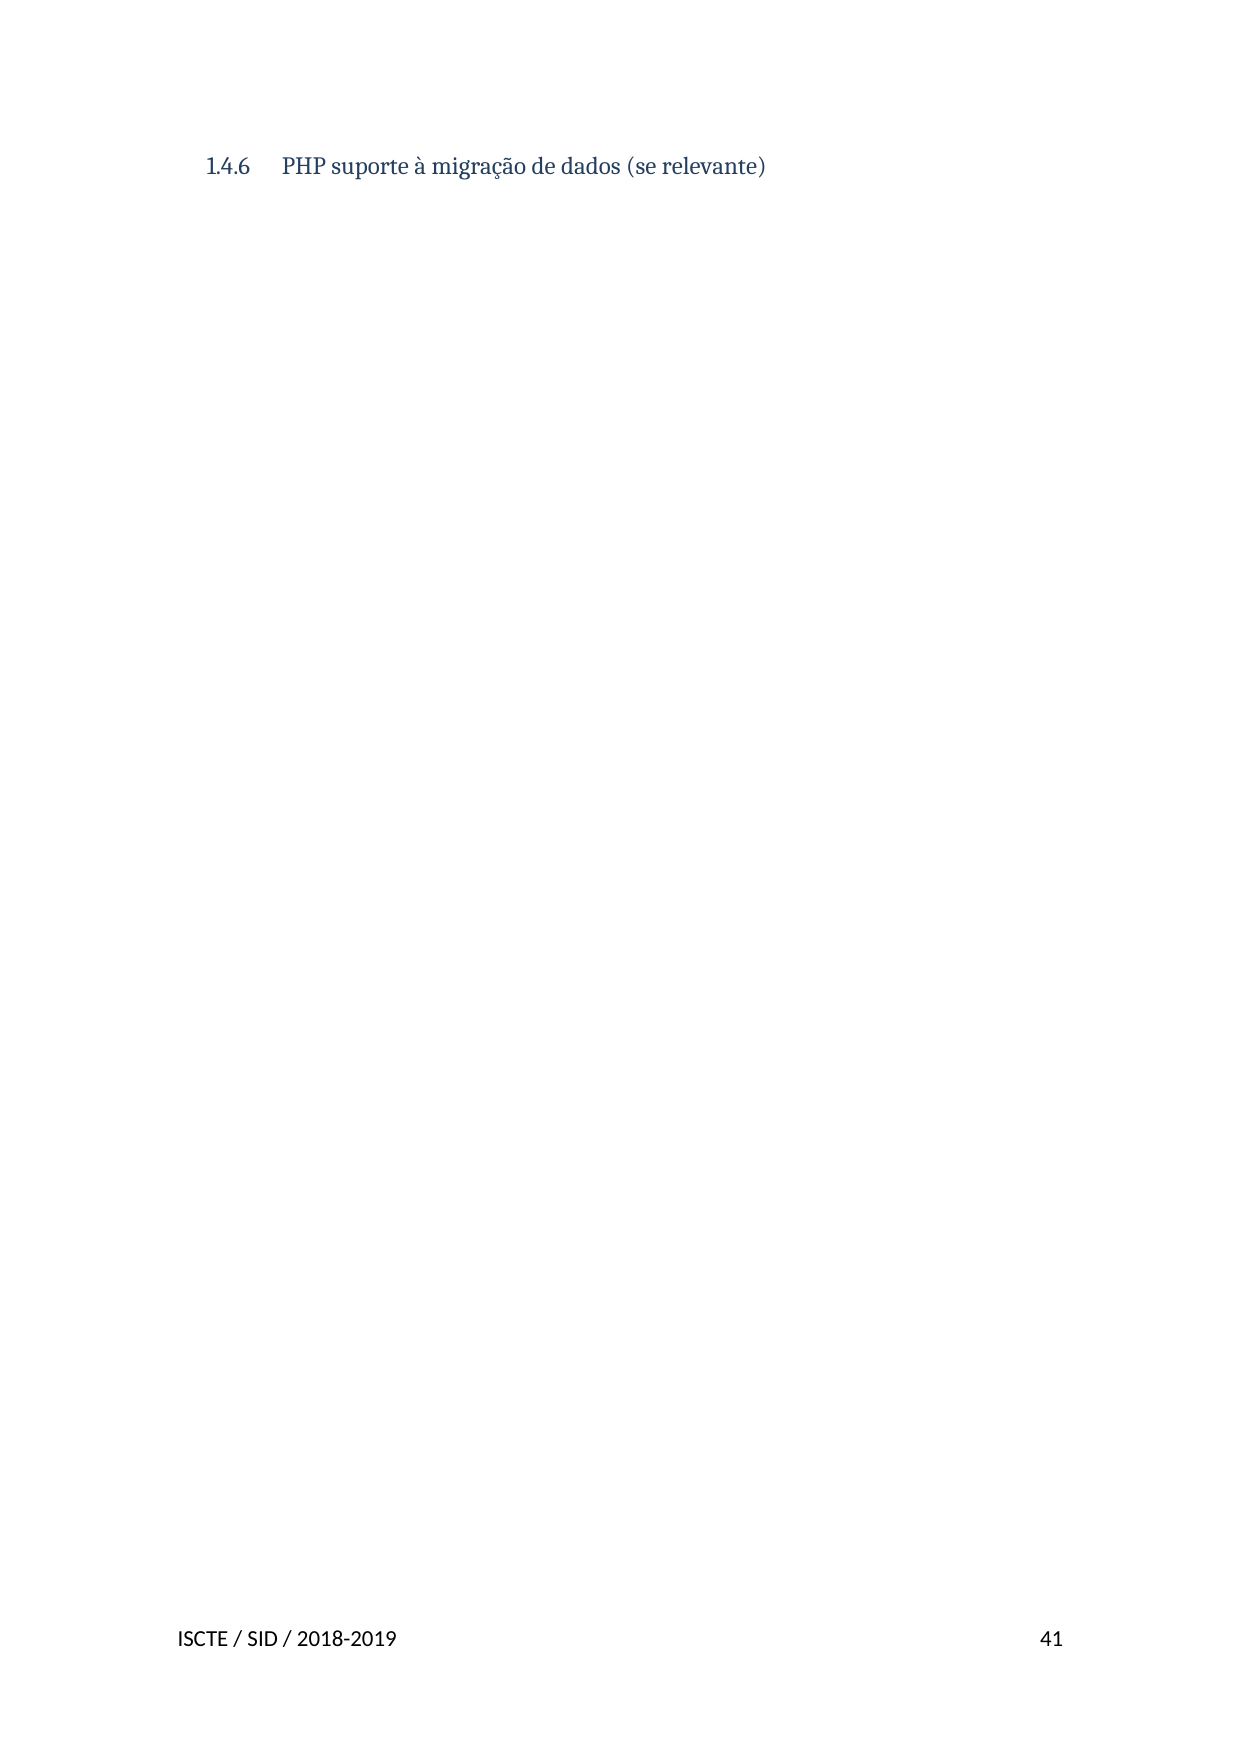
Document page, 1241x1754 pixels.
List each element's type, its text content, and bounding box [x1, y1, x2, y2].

subtitle PHP suporte à migração de dados (se relevante) [207, 152, 1063, 181]
